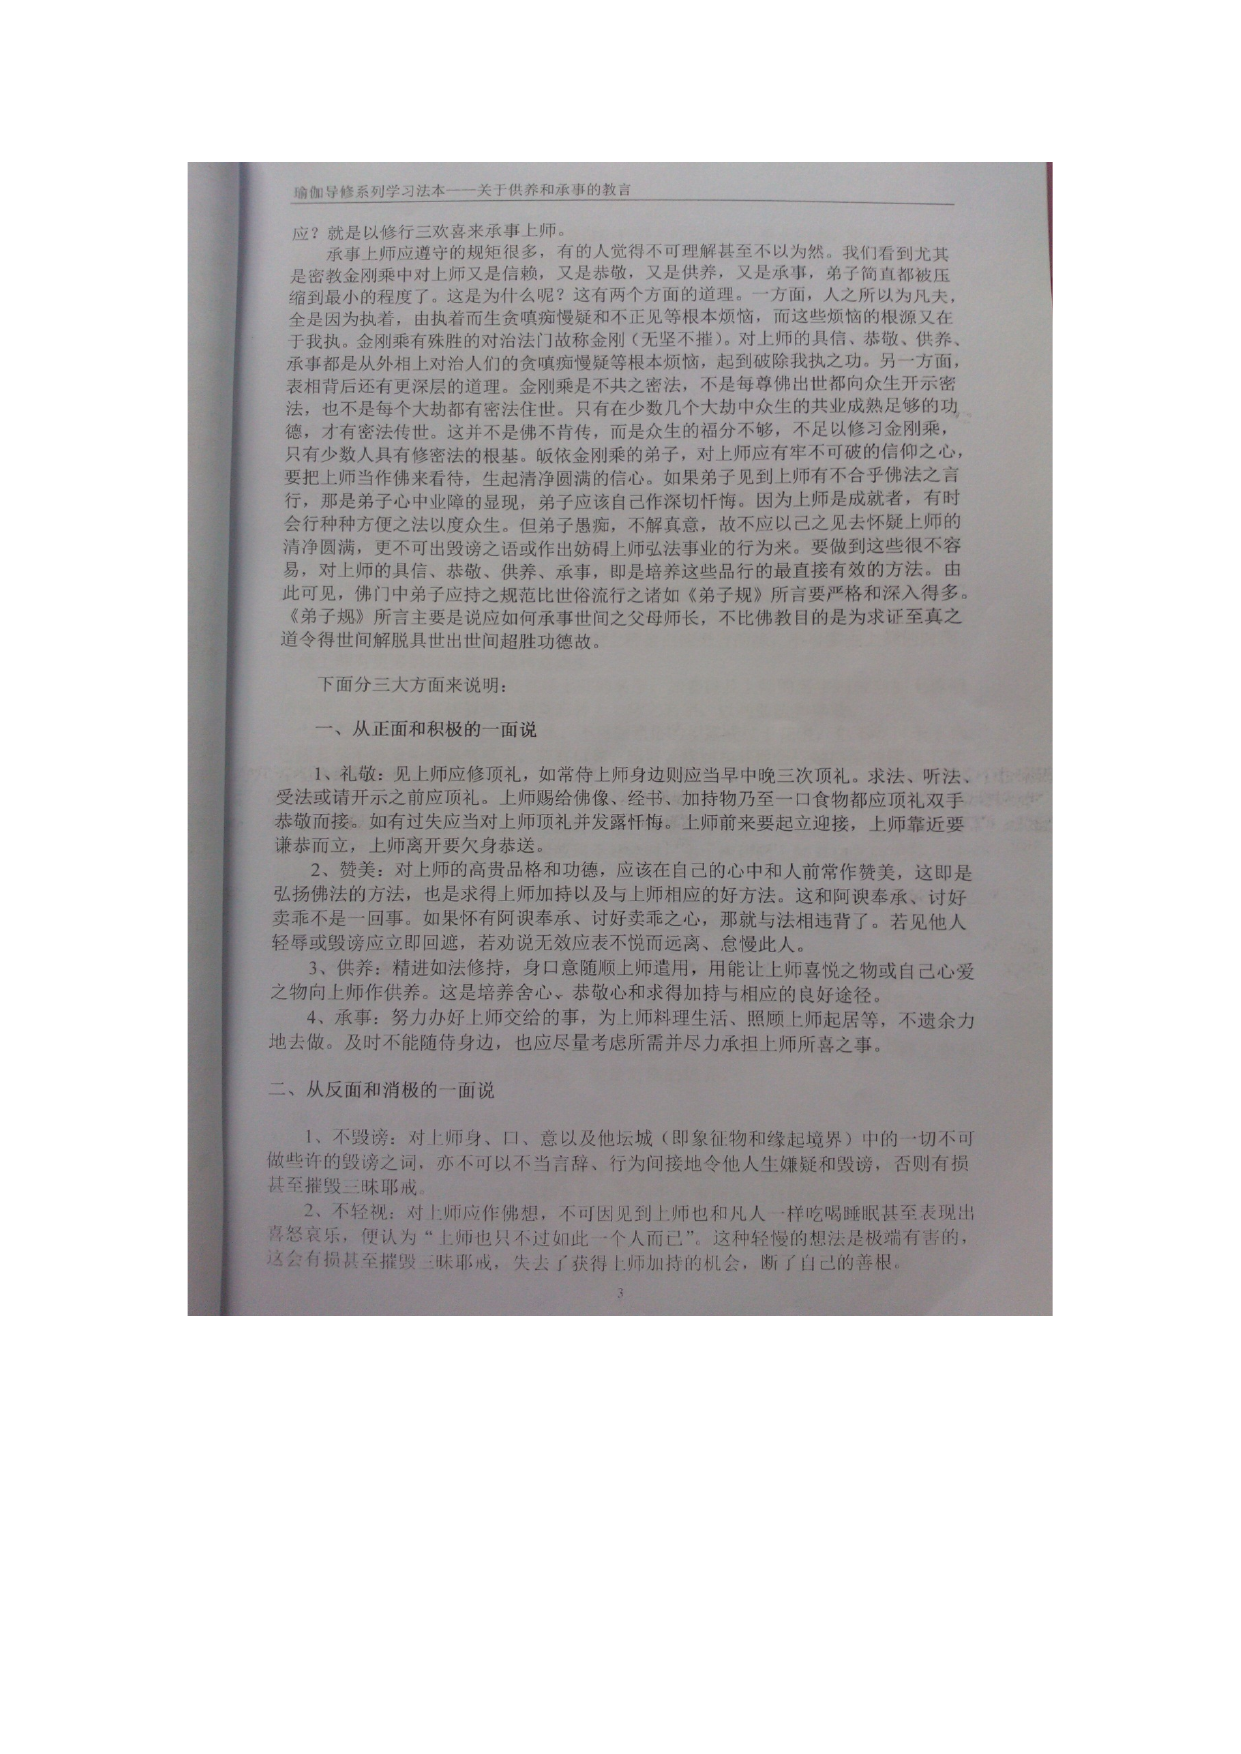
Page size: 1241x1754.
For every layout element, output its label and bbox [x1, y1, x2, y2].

picture [187, 162, 1053, 1316]
